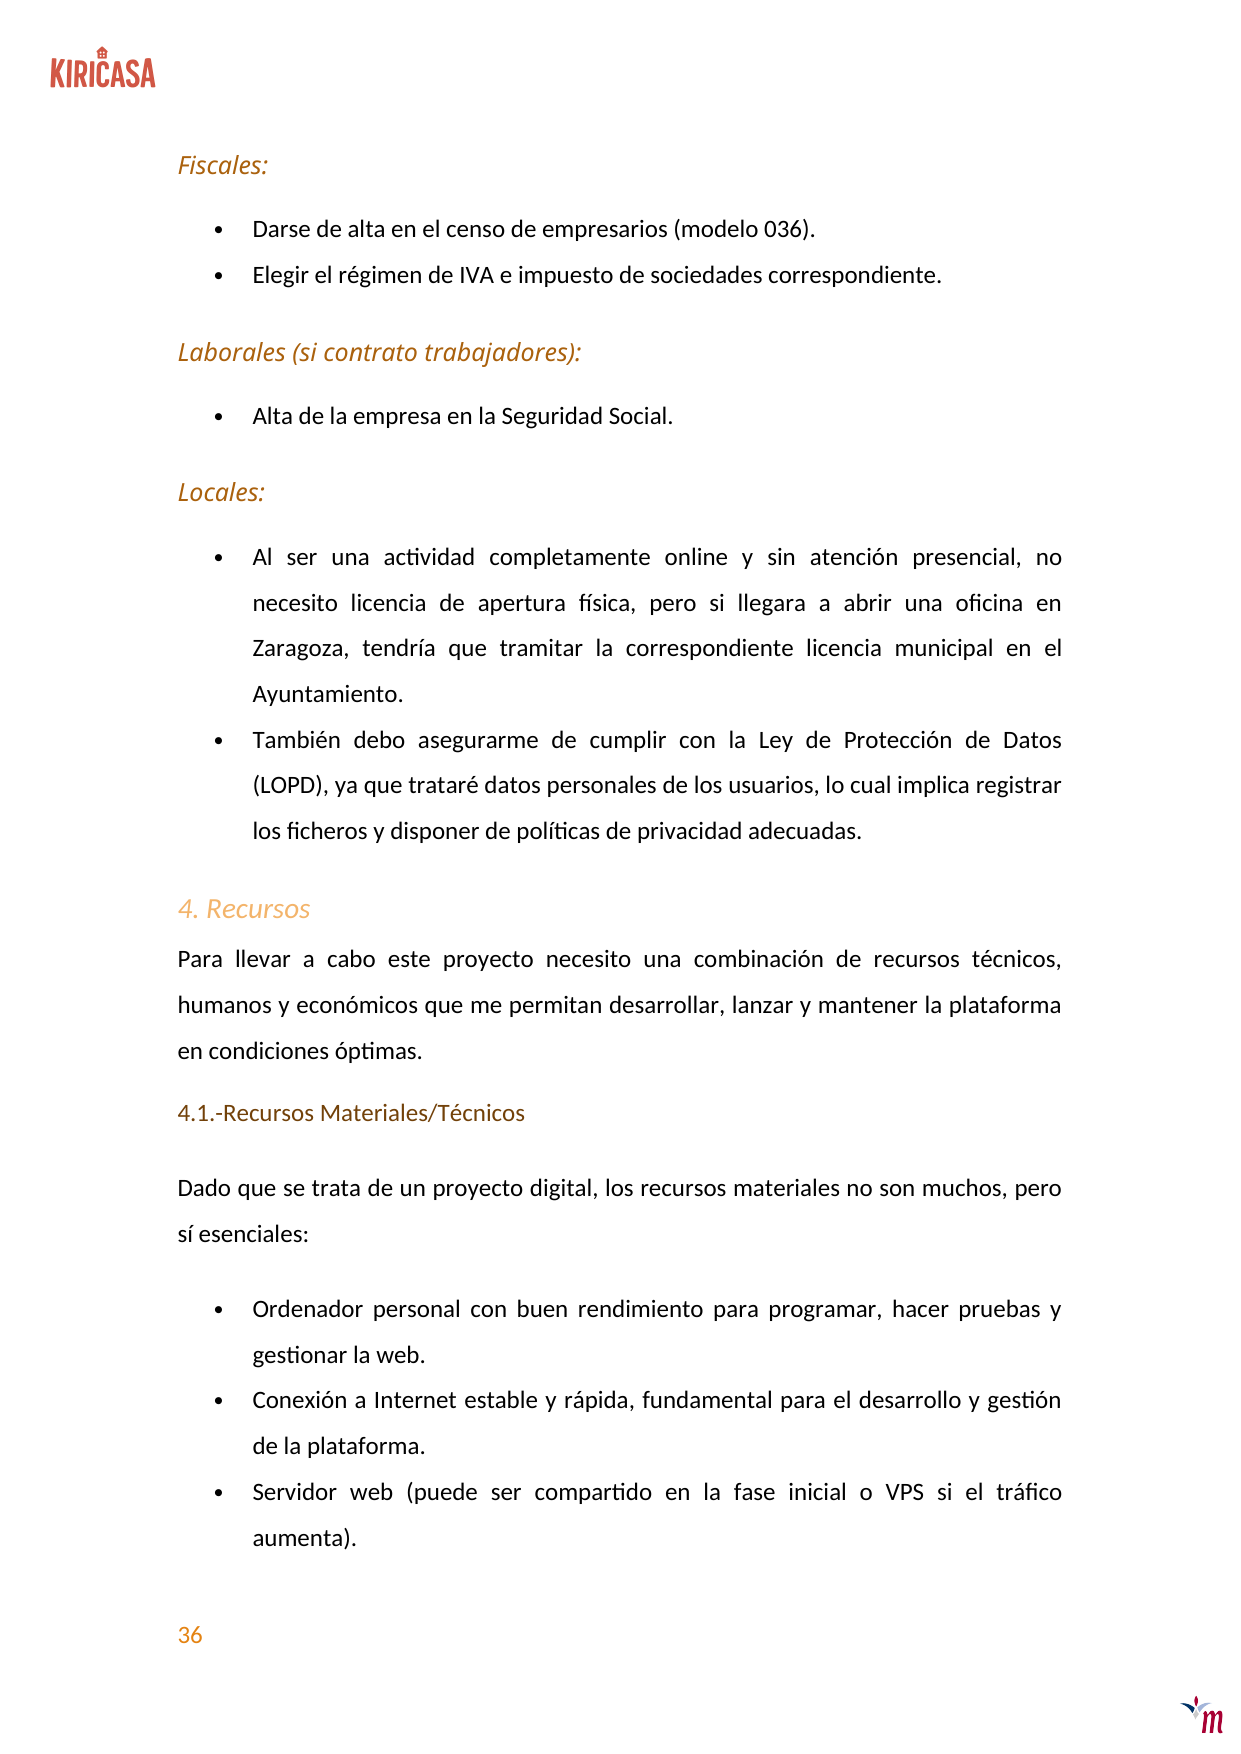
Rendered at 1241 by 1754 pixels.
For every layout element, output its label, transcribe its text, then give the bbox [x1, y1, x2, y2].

subtitle 4.1.-Recursos Materiales/Técnicos [177, 1097, 1063, 1128]
text Para llevar a cabo este proyecto necesito una combinación de recursos técnicos, humanos y económicos que me permitan desarrollar, lanzar y mantener la plataforma en condiciones óptimas. [177, 944, 1063, 1066]
list Elegir el régimen de IVA e impuesto de sociedades correspondiente. [215, 259, 1063, 290]
list Al ser una actividad completamente online y sin atención presencial, no necesito licencia de apertura física, pero si llegara a abrir una oficina en Zaragoza, tendría que tramitar la correspondiente licencia municipal en el Ayuntamiento. [215, 541, 1063, 709]
subtitle Locales: [177, 475, 1063, 509]
subtitle Laborales (si contrato trabajadores): [177, 334, 1063, 368]
text Dado que se trata de un proyecto digital, los recursos materiales no son muchos, pero sí esenciales: [177, 1172, 1063, 1249]
list Servidor web (puede ser compartido en la fase inicial o VPS si el tráfico aumenta). [215, 1476, 1063, 1552]
list Alta de la empresa en la Seguridad Social. [215, 400, 1063, 431]
list Conexión a Internet estable y rápida, fundamental para el desarrollo y gestión de la plataforma. [215, 1384, 1063, 1461]
subtitle Fiscales: [177, 148, 1063, 182]
picture [46, 40, 156, 94]
list Darse de alta en el censo de empresarios (modelo 036). [215, 213, 1063, 244]
list También debo asegurarme de cumplir con la Ley de Protección de Datos (LOPD), ya que trataré datos personales de los usuarios, lo cual implica registrar los ficheros y disponer de políticas de privacidad adecuadas. [215, 724, 1063, 846]
picture [1168, 1684, 1241, 1751]
list Ordenador personal con buen rendimiento para programar, hacer pruebas y gestionar la web. [215, 1293, 1063, 1369]
subtitle 4. Recursos [177, 890, 1063, 926]
